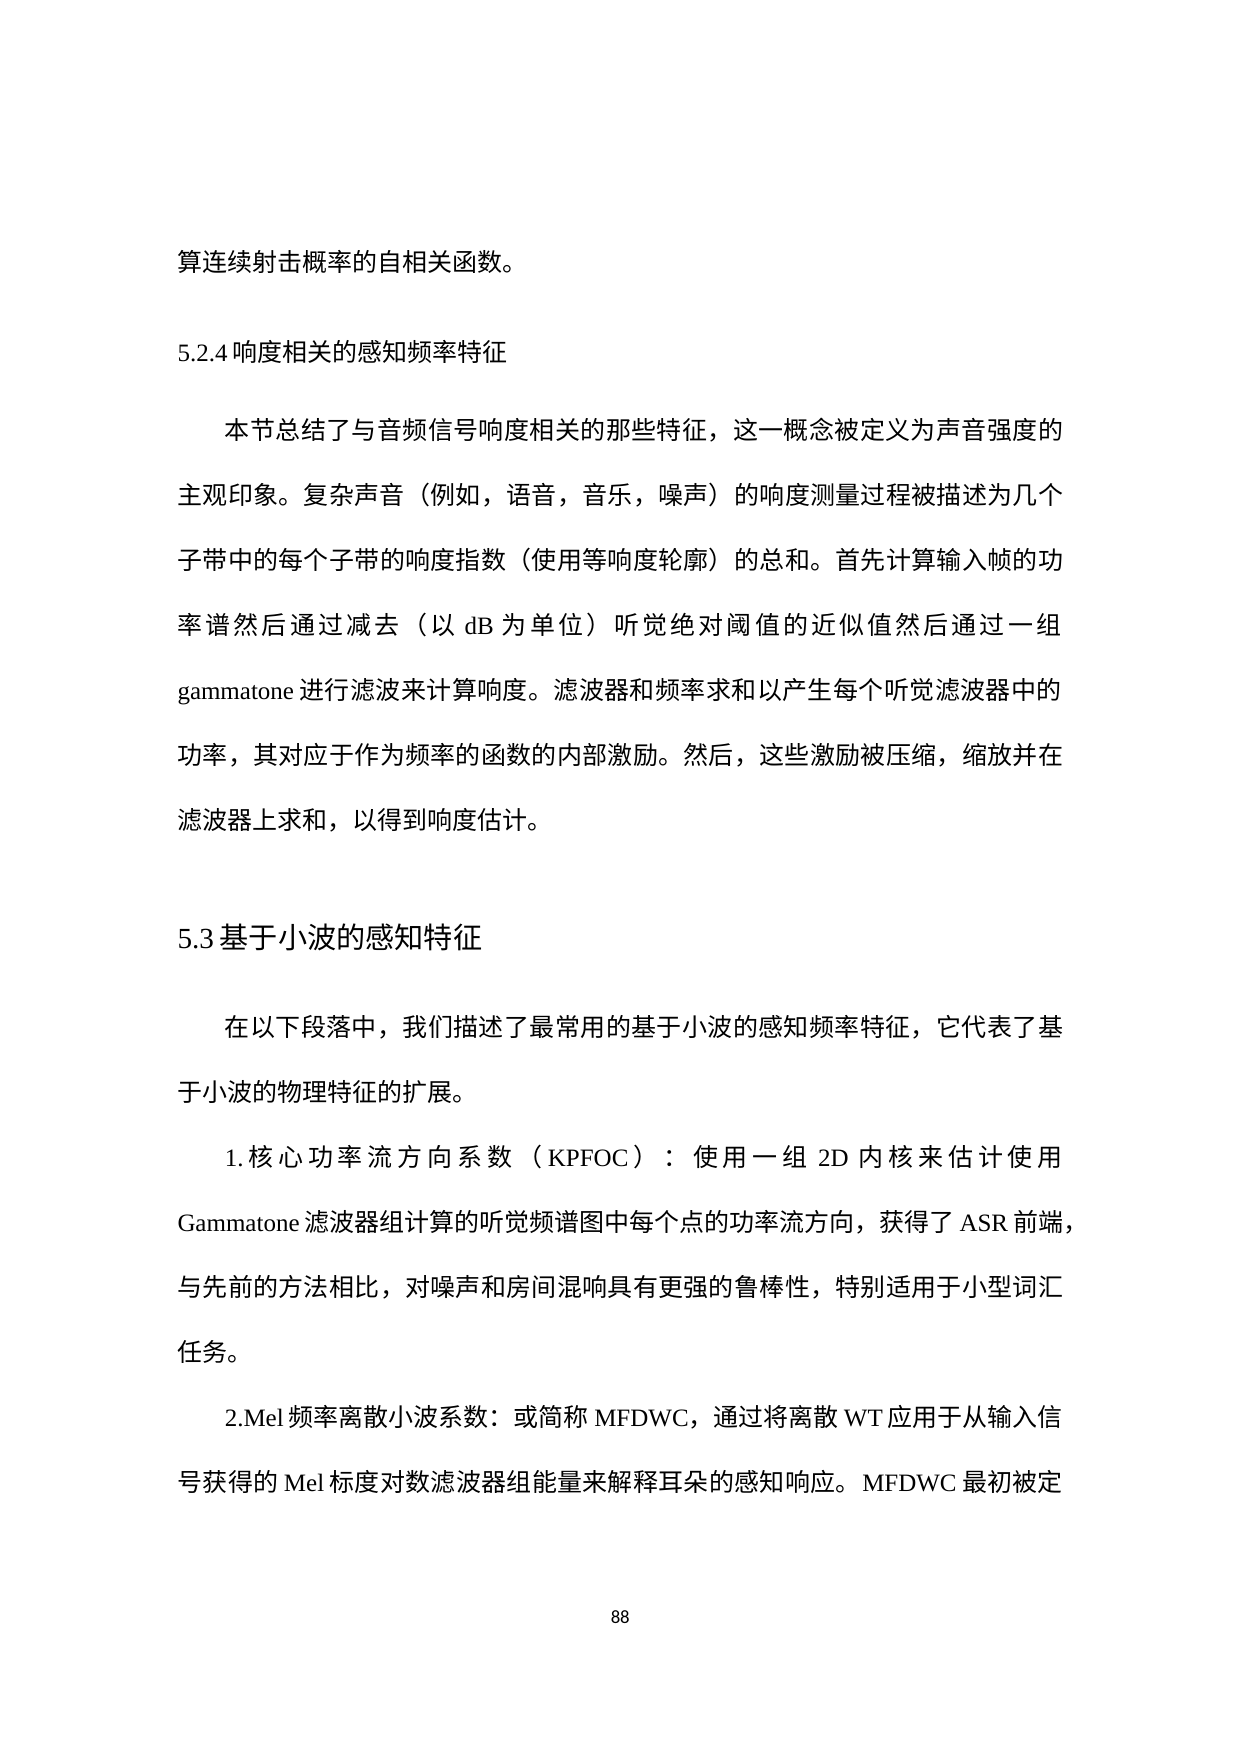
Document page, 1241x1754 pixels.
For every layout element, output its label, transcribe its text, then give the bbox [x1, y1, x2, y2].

text 1.核心功率流方向系数（KPFOC）：使用一组2D内核来估计使用Gammatone滤波器组计算的听觉频谱图中每个点的功率流方向，获得了ASR前端，与先前的方法相比，对噪声和房间混响具有更强的鲁棒性，特别适用于小型词汇任务。 [177, 1123, 1063, 1383]
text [177, 228, 1063, 293]
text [177, 1383, 1063, 1513]
text 在以下段落中，我们描述了最常用的基于小波的感知频率特征，它代表了基于小波的物理特征的扩展。 [177, 993, 1063, 1123]
text 5.3基于小波的感知特征 [177, 903, 1063, 968]
text 5.2.4响度相关的感知频率特征 [177, 318, 1063, 383]
text 本节总结了与音频信号响度相关的那些特征，这一概念被定义为声音强度的主观印象。复杂声音（例如，语音，音乐，噪声）的响度测量过程被描述为几个子带中的每个子带的响度指数（使用等响度轮廓）的总和。首先计算输入帧的功率谱然后通过减去（以dB为单位）听觉绝对阈值的近似值然后通过一组gammatone进行滤波来计算响度。滤波器和频率求和以产生每个听觉滤波器中的功率，其对应于作为频率的函数的内部激励。然后，这些激励被压缩，缩放并在滤波器上求和，以得到响度估计。 [177, 396, 1063, 851]
